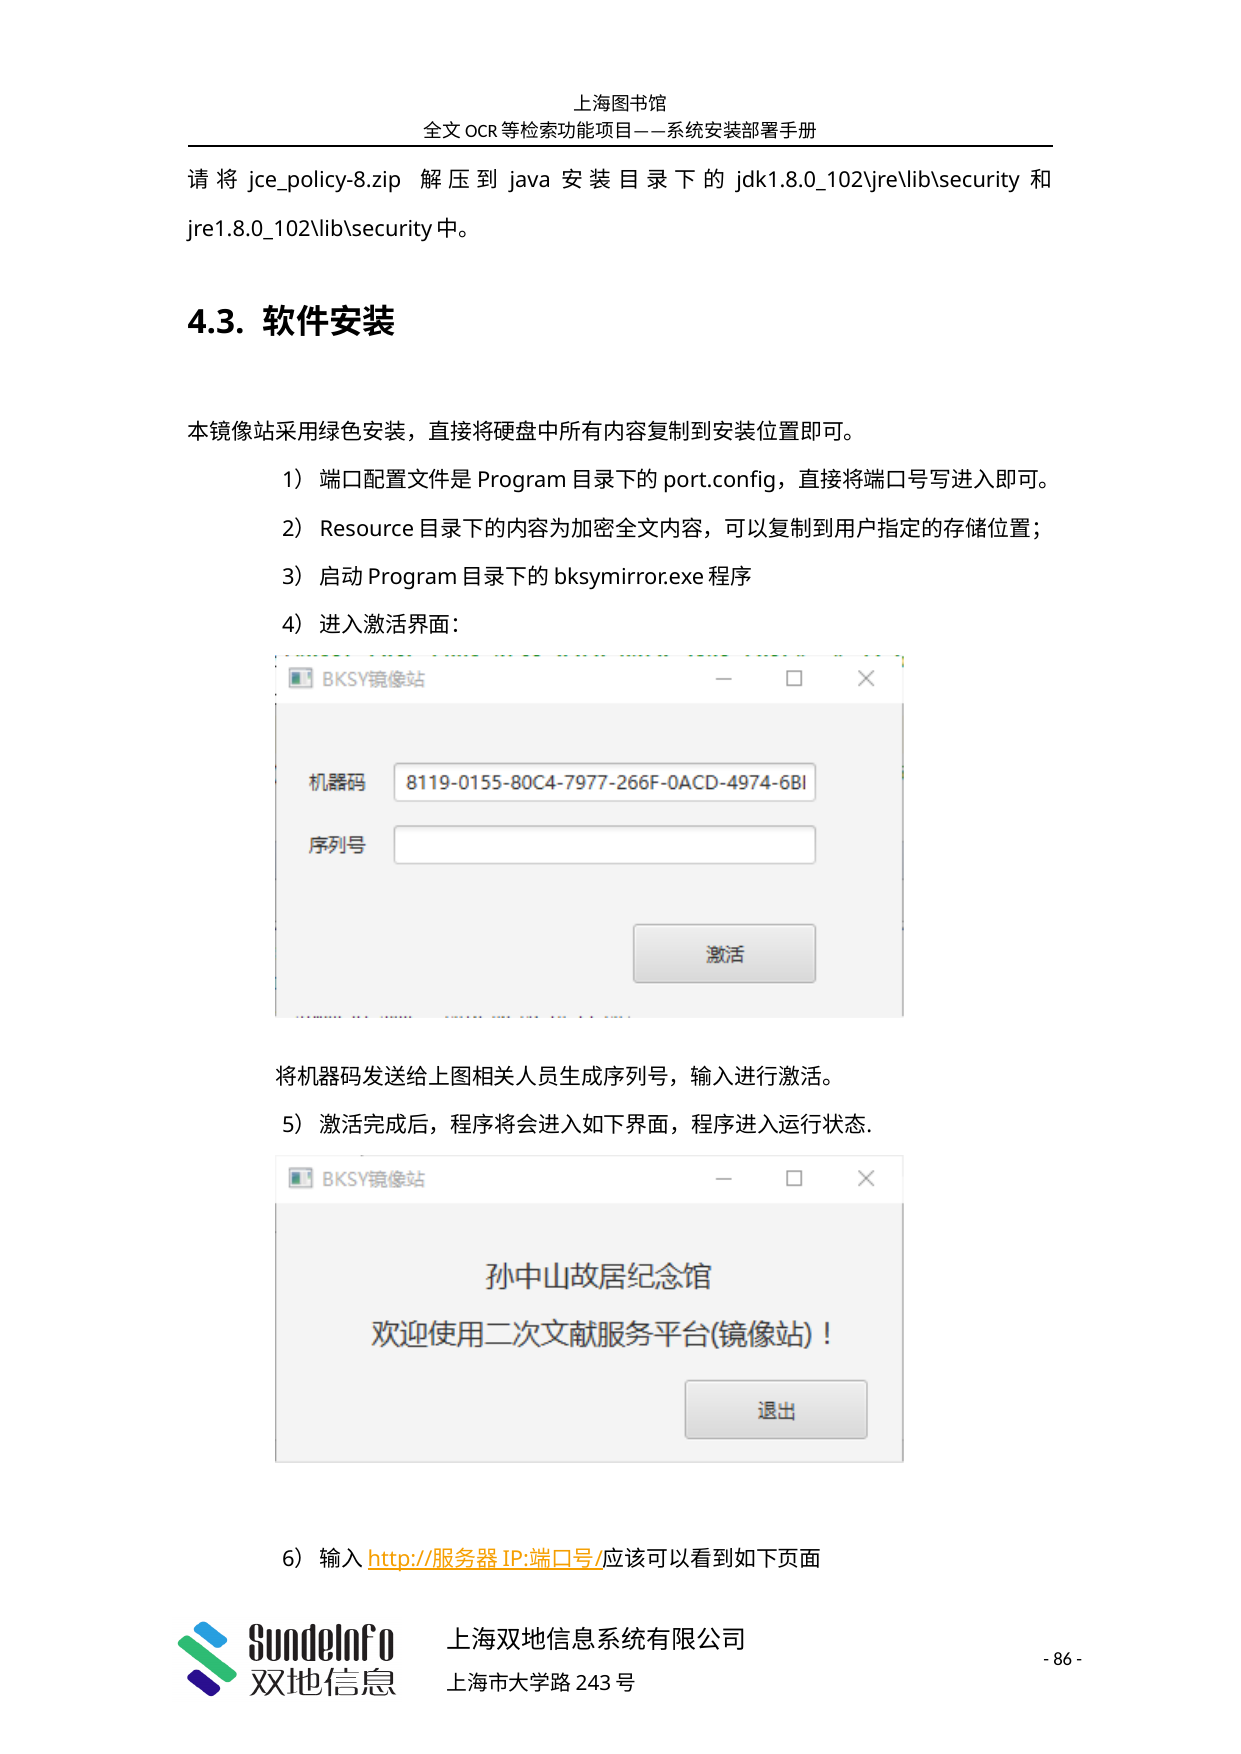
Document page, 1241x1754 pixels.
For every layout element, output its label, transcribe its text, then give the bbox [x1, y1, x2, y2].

list Resource目录下的内容为加密全文内容，可以复制到用户指定的存储位置； [282, 510, 1053, 543]
list 将机器码发送给上图相关人员生成序列号，输入进行激活。 [275, 1058, 1053, 1091]
text 本镜像站采用绿色安装，直接将硬盘中所有内容复制到安装位置即可。 [187, 413, 1053, 446]
list 启动Program目录下的bksymirror.exe程序 [282, 558, 1053, 591]
subtitle 软件安装 [187, 286, 1053, 351]
list 进入激活界面： [282, 607, 1053, 639]
text 请将jce_policy-8.zip 解压到java安装目录下的jdk1.8.0_102\jre\lib\security和jre1.8.0_102\lib\security中。 [187, 162, 1053, 243]
list 端口配置文件是Program目录下的port.config，直接将端口号写进入即可。 [282, 462, 1053, 494]
picture [172, 1615, 403, 1702]
list 输入http://服务器IP:端口号/应该可以看到如下页面 [282, 1541, 1053, 1573]
list 激活完成后，程序将会进入如下界面，程序进入运行状态. [282, 1107, 1053, 1139]
picture [275, 655, 904, 1018]
picture [275, 1155, 904, 1463]
